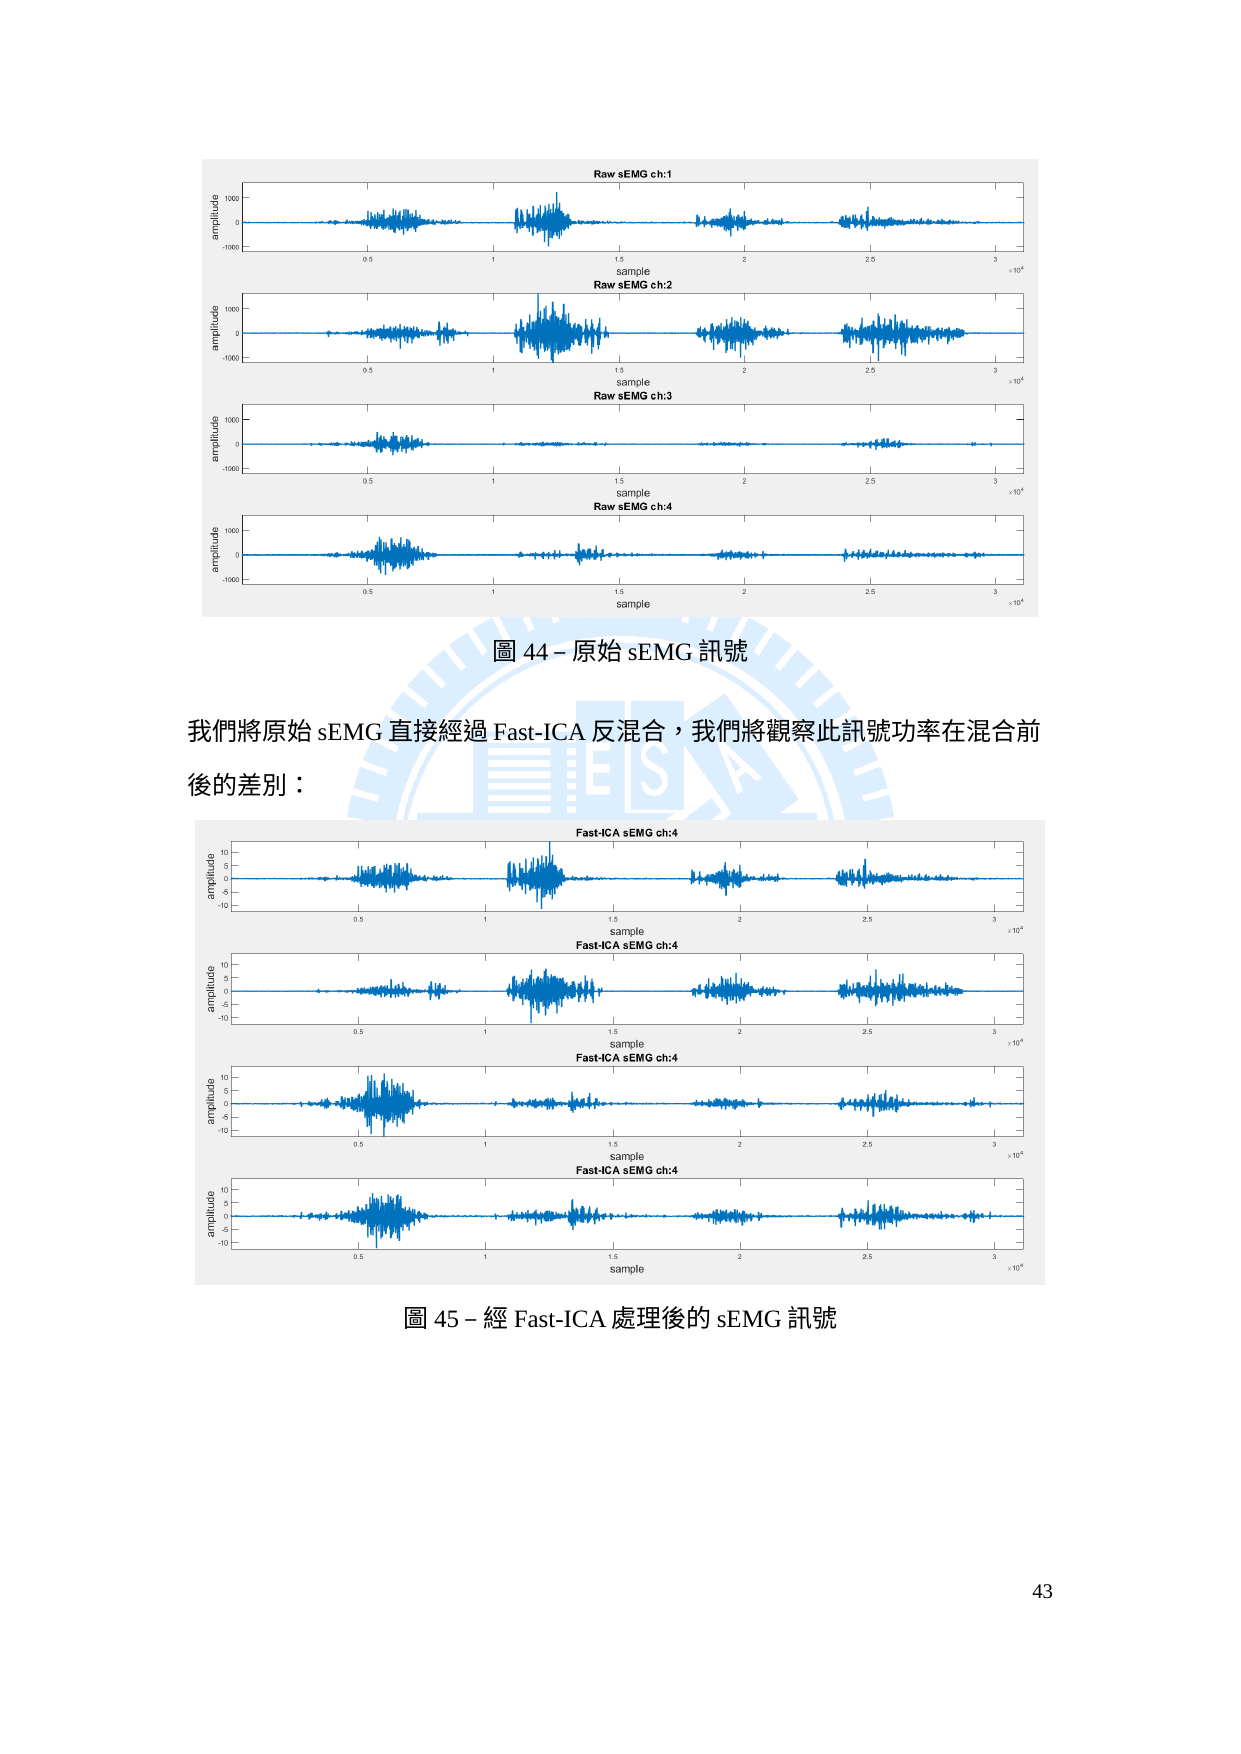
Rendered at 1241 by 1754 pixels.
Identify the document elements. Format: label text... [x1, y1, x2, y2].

picture [202, 159, 1039, 617]
text 圖 44 – 原始sEMG訊號 [187, 631, 1053, 667]
text 圖 45 – 經Fast-ICA處理後的sEMG訊號 [187, 1299, 1053, 1335]
picture [194, 820, 1046, 1285]
text 我們將原始sEMG直接經過Fast-ICA反混合，我們將觀察此訊號功率在混合前後的差別： [187, 711, 1053, 802]
